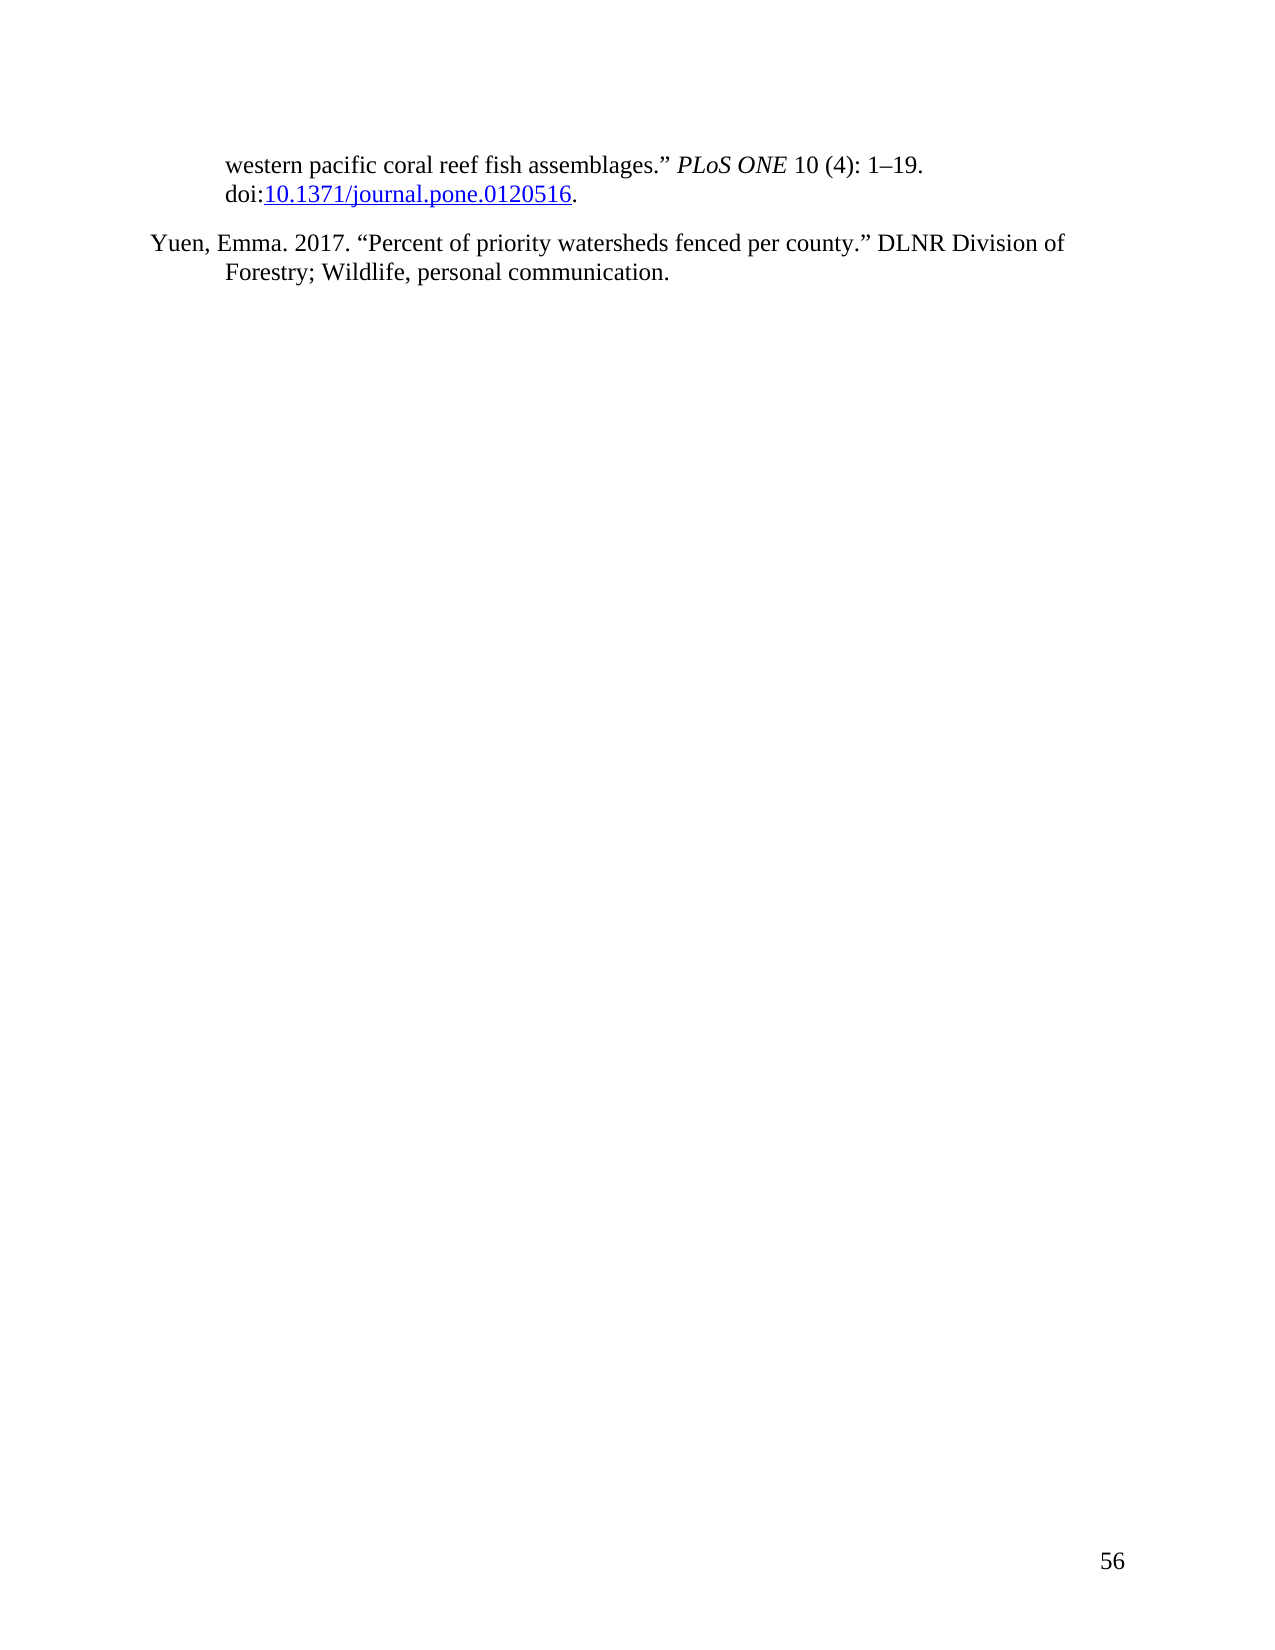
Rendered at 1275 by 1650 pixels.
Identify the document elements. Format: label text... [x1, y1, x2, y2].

text Yuen, Emma. 2017. “Percent of priority watersheds fenced per county.” DLNR Division of Forestry; Wildlife, personal communication. [150, 228, 1125, 286]
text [150, 150, 1125, 207]
